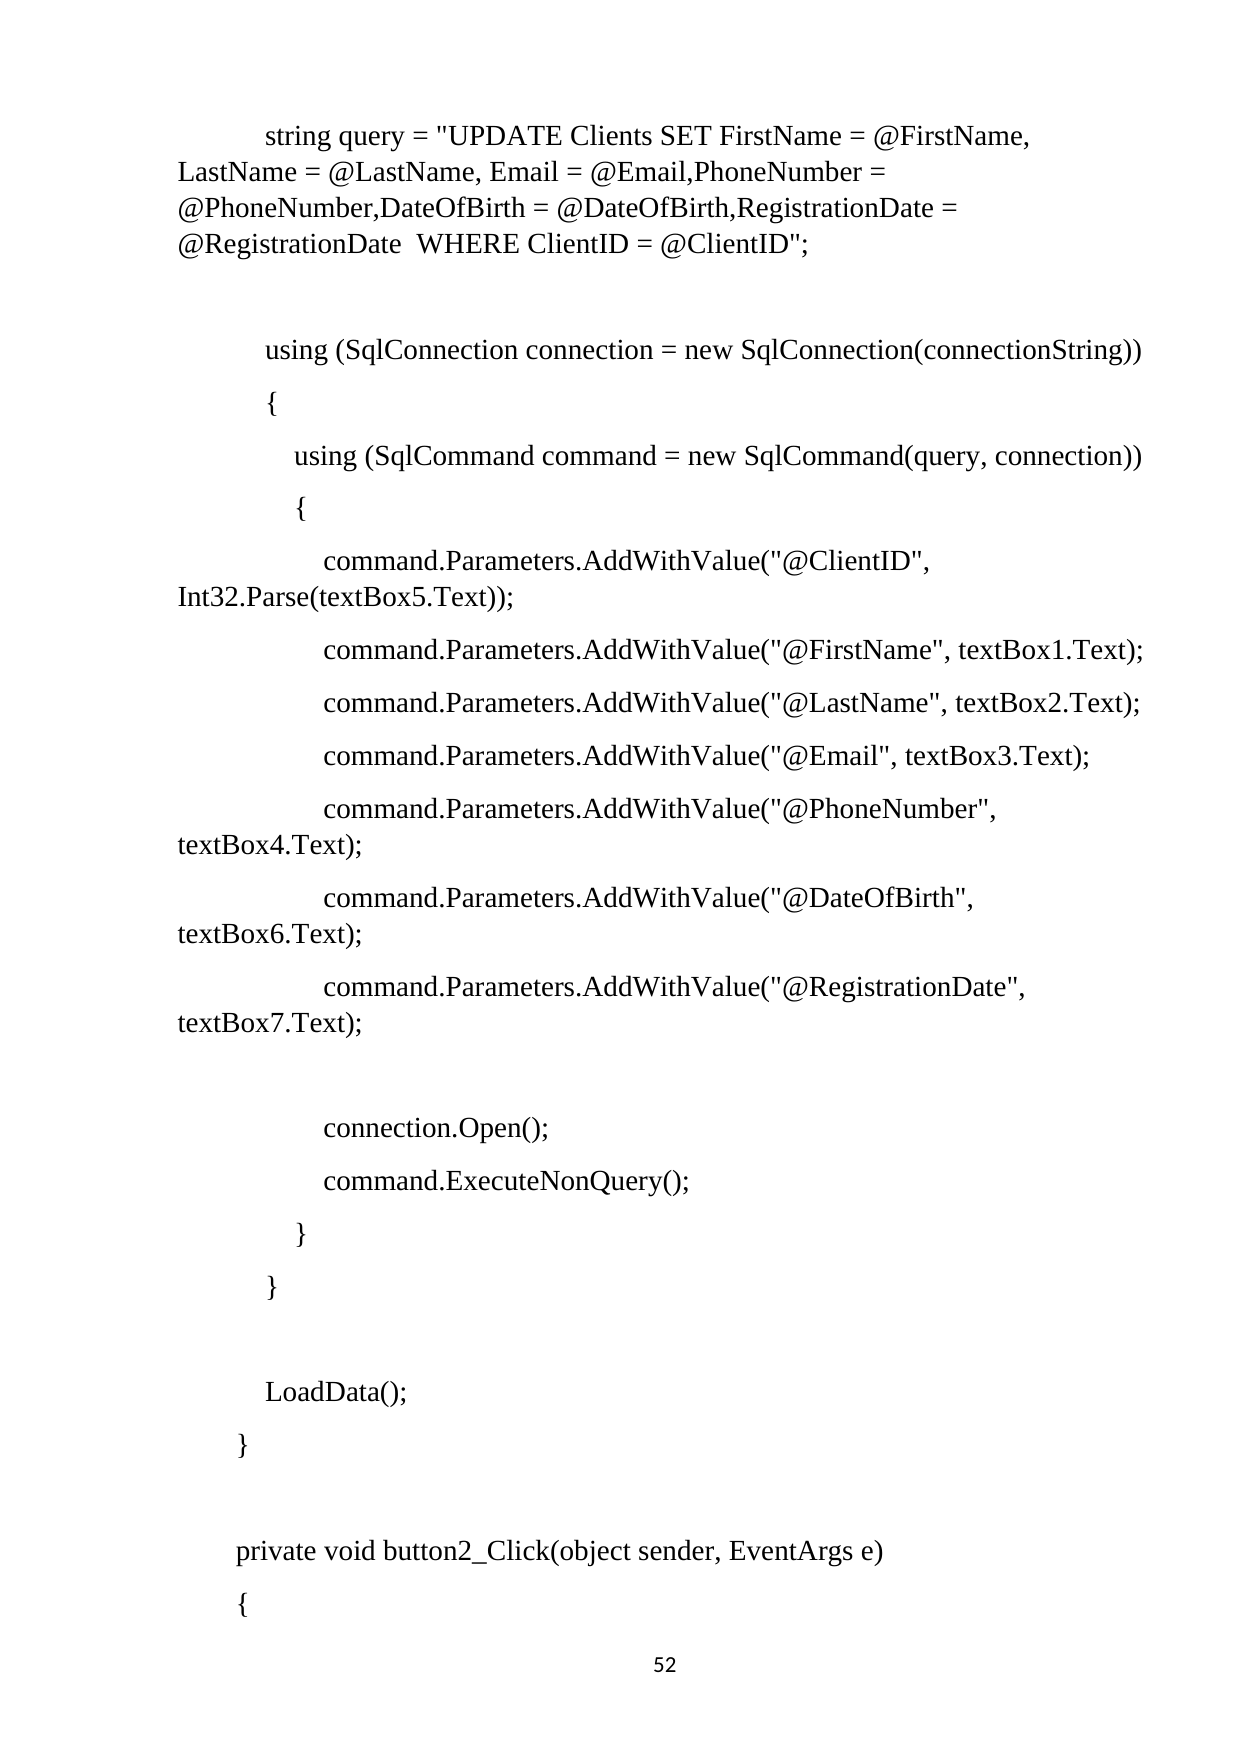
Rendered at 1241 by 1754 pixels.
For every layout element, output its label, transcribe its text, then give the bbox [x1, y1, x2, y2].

text command.Parameters.AddWithValue("@DateOfBirth", textBox6.Text); [177, 880, 1152, 949]
text { [177, 385, 1152, 418]
text command.Parameters.AddWithValue("@Email", textBox3.Text); [177, 738, 1152, 772]
text { [177, 1586, 1152, 1619]
text LoadData(); [177, 1374, 1152, 1408]
text { [177, 491, 1152, 524]
text command.Parameters.AddWithValue("@RegistrationDate", textBox7.Text); [177, 969, 1152, 1038]
text private void button2_Click(object sender, EventArgs e) [177, 1533, 1152, 1567]
text string query = "UPDATE Clients SET FirstName = @FirstName, LastName = @LastName, Email = @Email,PhoneNumber = @PhoneNumber,DateOfBirth = @DateOfBirth,RegistrationDate = @RegistrationDate WHERE ClientID = @ClientID"; [177, 118, 1152, 260]
text } [177, 1269, 1152, 1302]
text connection.Open(); [177, 1111, 1152, 1144]
text command.ExecuteNonQuery(); [177, 1163, 1152, 1197]
text } [177, 1427, 1152, 1461]
text using (SqlCommand command = new SqlCommand(query, connection)) [177, 438, 1152, 471]
text } [177, 1216, 1152, 1250]
text command.Parameters.AddWithValue("@FirstName", textBox1.Text); [177, 632, 1152, 666]
text command.Parameters.AddWithValue("@ClientID", Int32.Parse(textBox5.Text)); [177, 543, 1152, 613]
text command.Parameters.AddWithValue("@LastName", textBox2.Text); [177, 685, 1152, 719]
text using (SqlConnection connection = new SqlConnection(connectionString)) [177, 332, 1152, 366]
text command.Parameters.AddWithValue("@PhoneNumber", textBox4.Text); [177, 791, 1152, 861]
